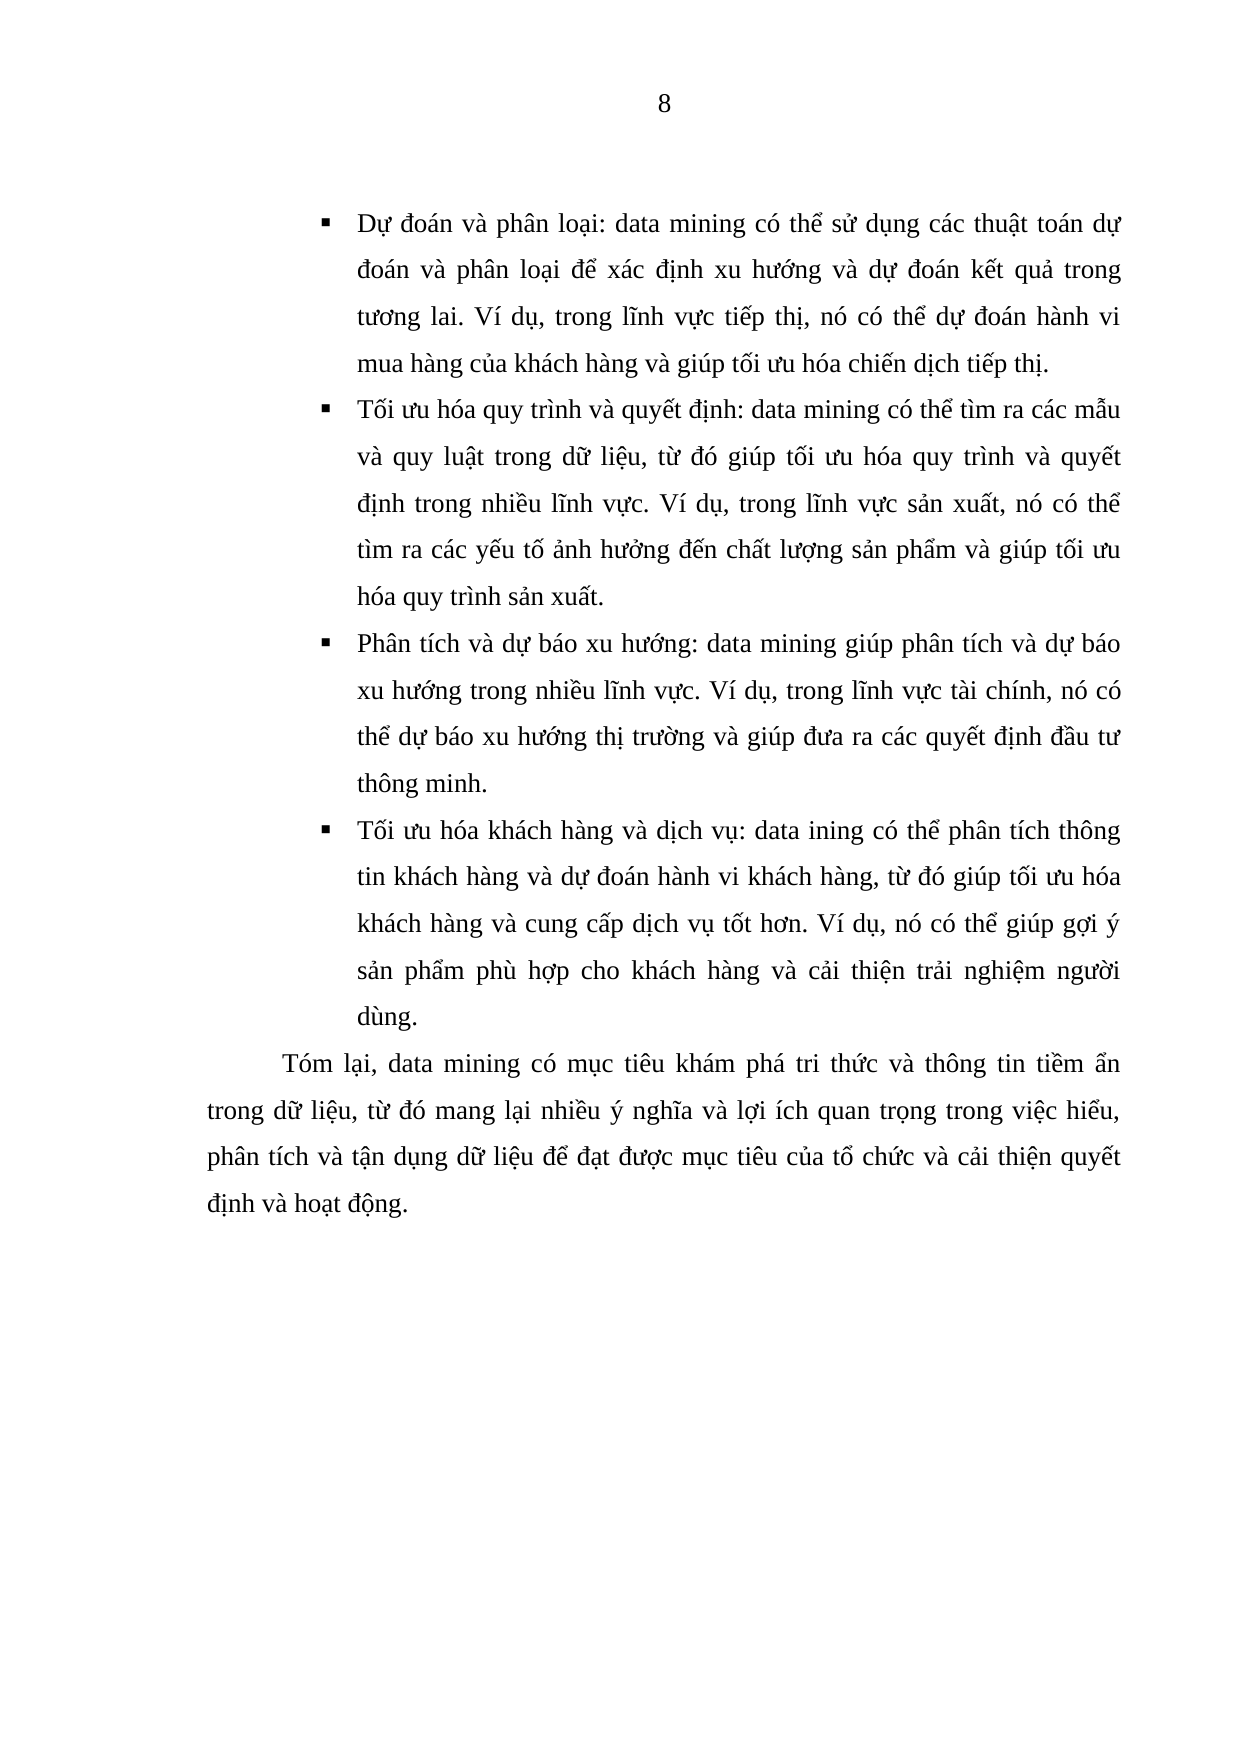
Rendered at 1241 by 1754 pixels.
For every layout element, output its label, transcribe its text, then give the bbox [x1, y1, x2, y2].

list Phân tích và dự báo xu hướng: data mining giúp phân tích và dự báo xu hướng trong nhiều lĩnh vực. Ví dụ, trong lĩnh vực tài chính, nó có thể dự báo xu hướng thị trường và giúp đưa ra các quyết định đầu tư thông minh. [319, 627, 1122, 798]
list Tối ưu hóa quy trình và quyết định: data mining có thể tìm ra các mẫu và quy luật trong dữ liệu, từ đó giúp tối ưu hóa quy trình và quyết định trong nhiều lĩnh vực. Ví dụ, trong lĩnh vực sản xuất, nó có thể tìm ra các yếu tố ảnh hưởng đến chất lượng sản phẩm và giúp tối ưu hóa quy trình sản xuất. [319, 393, 1122, 611]
list Tối ưu hóa khách hàng và dịch vụ: data ining có thể phân tích thông tin khách hàng và dự đoán hành vi khách hàng, từ đó giúp tối ưu hóa khách hàng và cung cấp dịch vụ tốt hơn. Ví dụ, nó có thể giúp gợi ý sản phẩm phù hợp cho khách hàng và cải thiện trải nghiệm người dùng. [319, 814, 1122, 1032]
text Tóm lại, data mining có mục tiêu khám phá tri thức và thông tin tiềm ẩn trong dữ liệu, từ đó mang lại nhiều ý nghĩa và lợi ích quan trọng trong việc hiểu, phân tích và tận dụng dữ liệu để đạt được mục tiêu của tổ chức và cải thiện quyết định và hoạt động. [207, 1047, 1122, 1218]
list Dự đoán và phân loại: data mining có thể sử dụng các thuật toán dự đoán và phân loại để xác định xu hướng và dự đoán kết quả trong tương lai. Ví dụ, trong lĩnh vực tiếp thị, nó có thể dự đoán hành vi mua hàng của khách hàng và giúp tối ưu hóa chiến dịch tiếp thị. [319, 207, 1122, 378]
